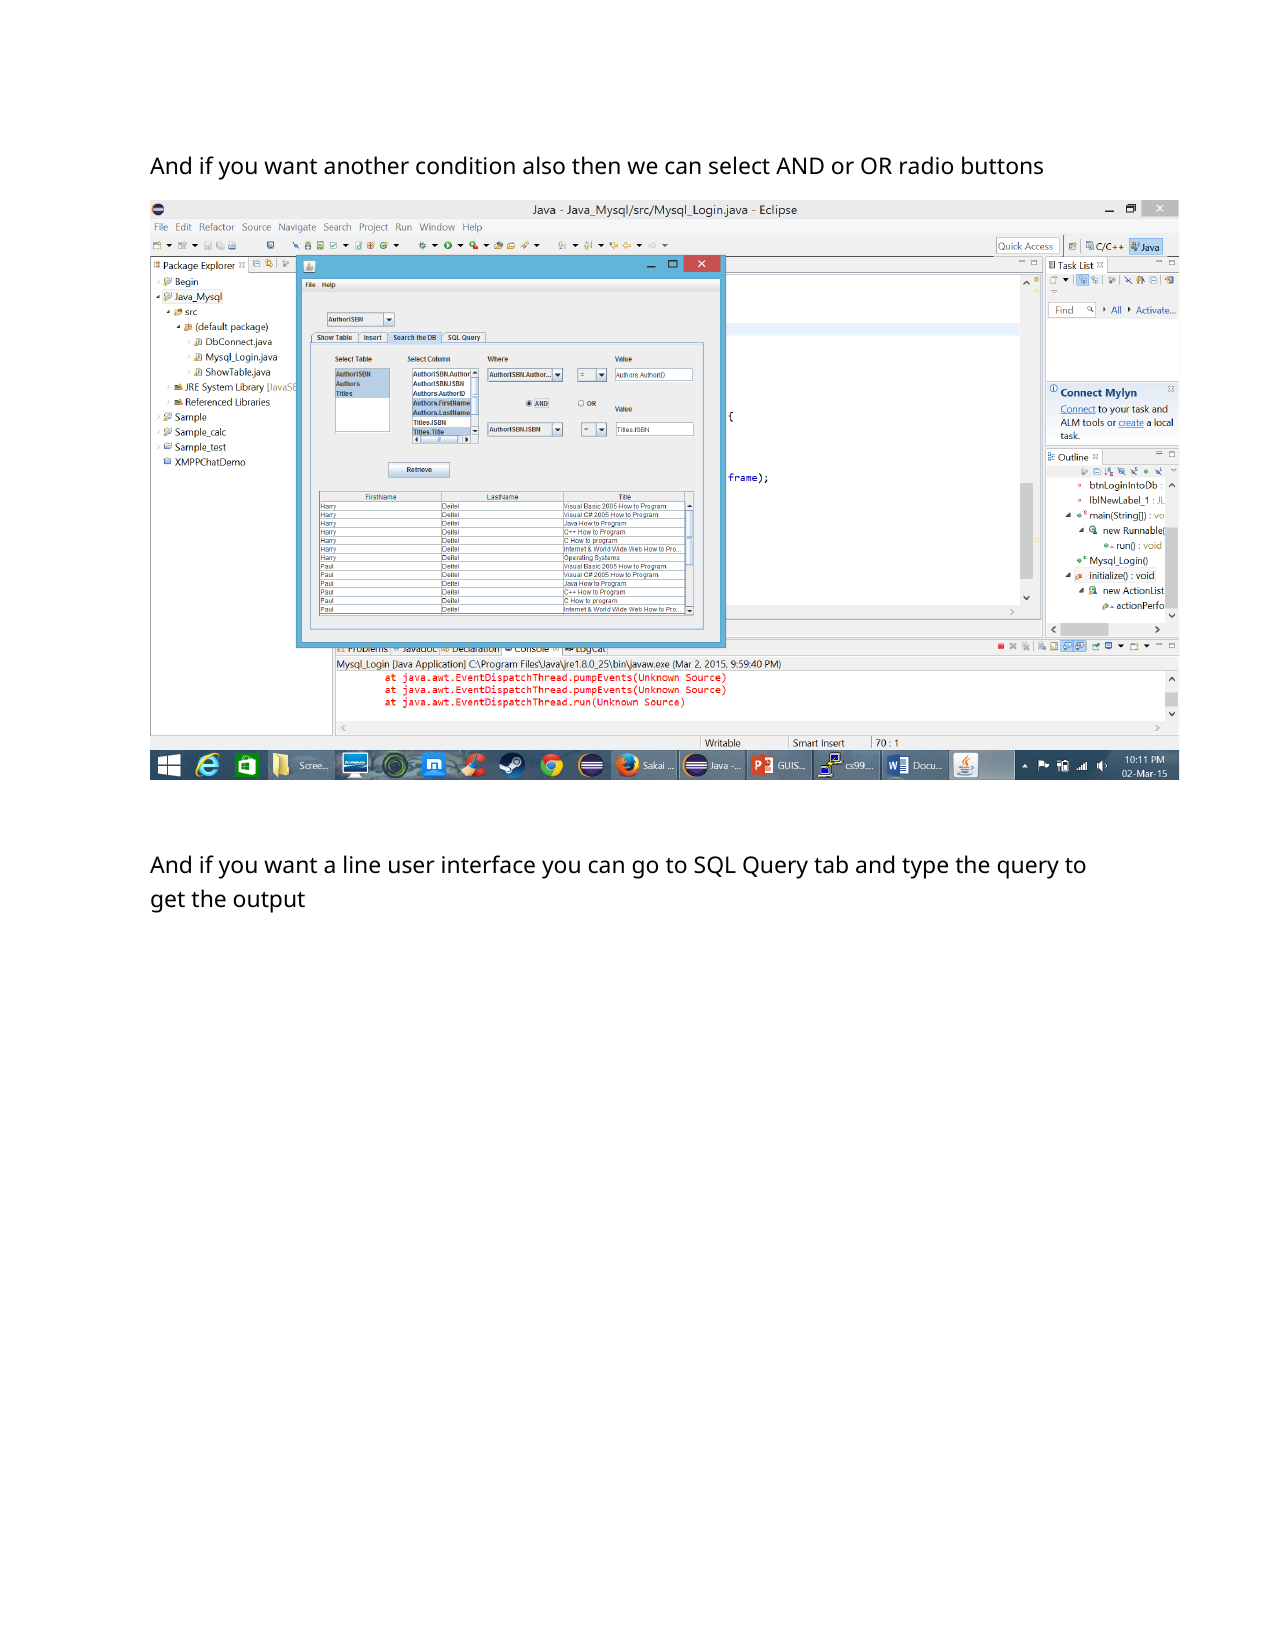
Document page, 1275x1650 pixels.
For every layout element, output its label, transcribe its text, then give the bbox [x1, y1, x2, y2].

text And if you want another condition also then we can select AND or OR radio buttons [150, 150, 1125, 181]
text And if you want a line user interface you can go to SQL Query tab and type the query to get the output [150, 849, 1125, 914]
picture [150, 200, 1180, 780]
